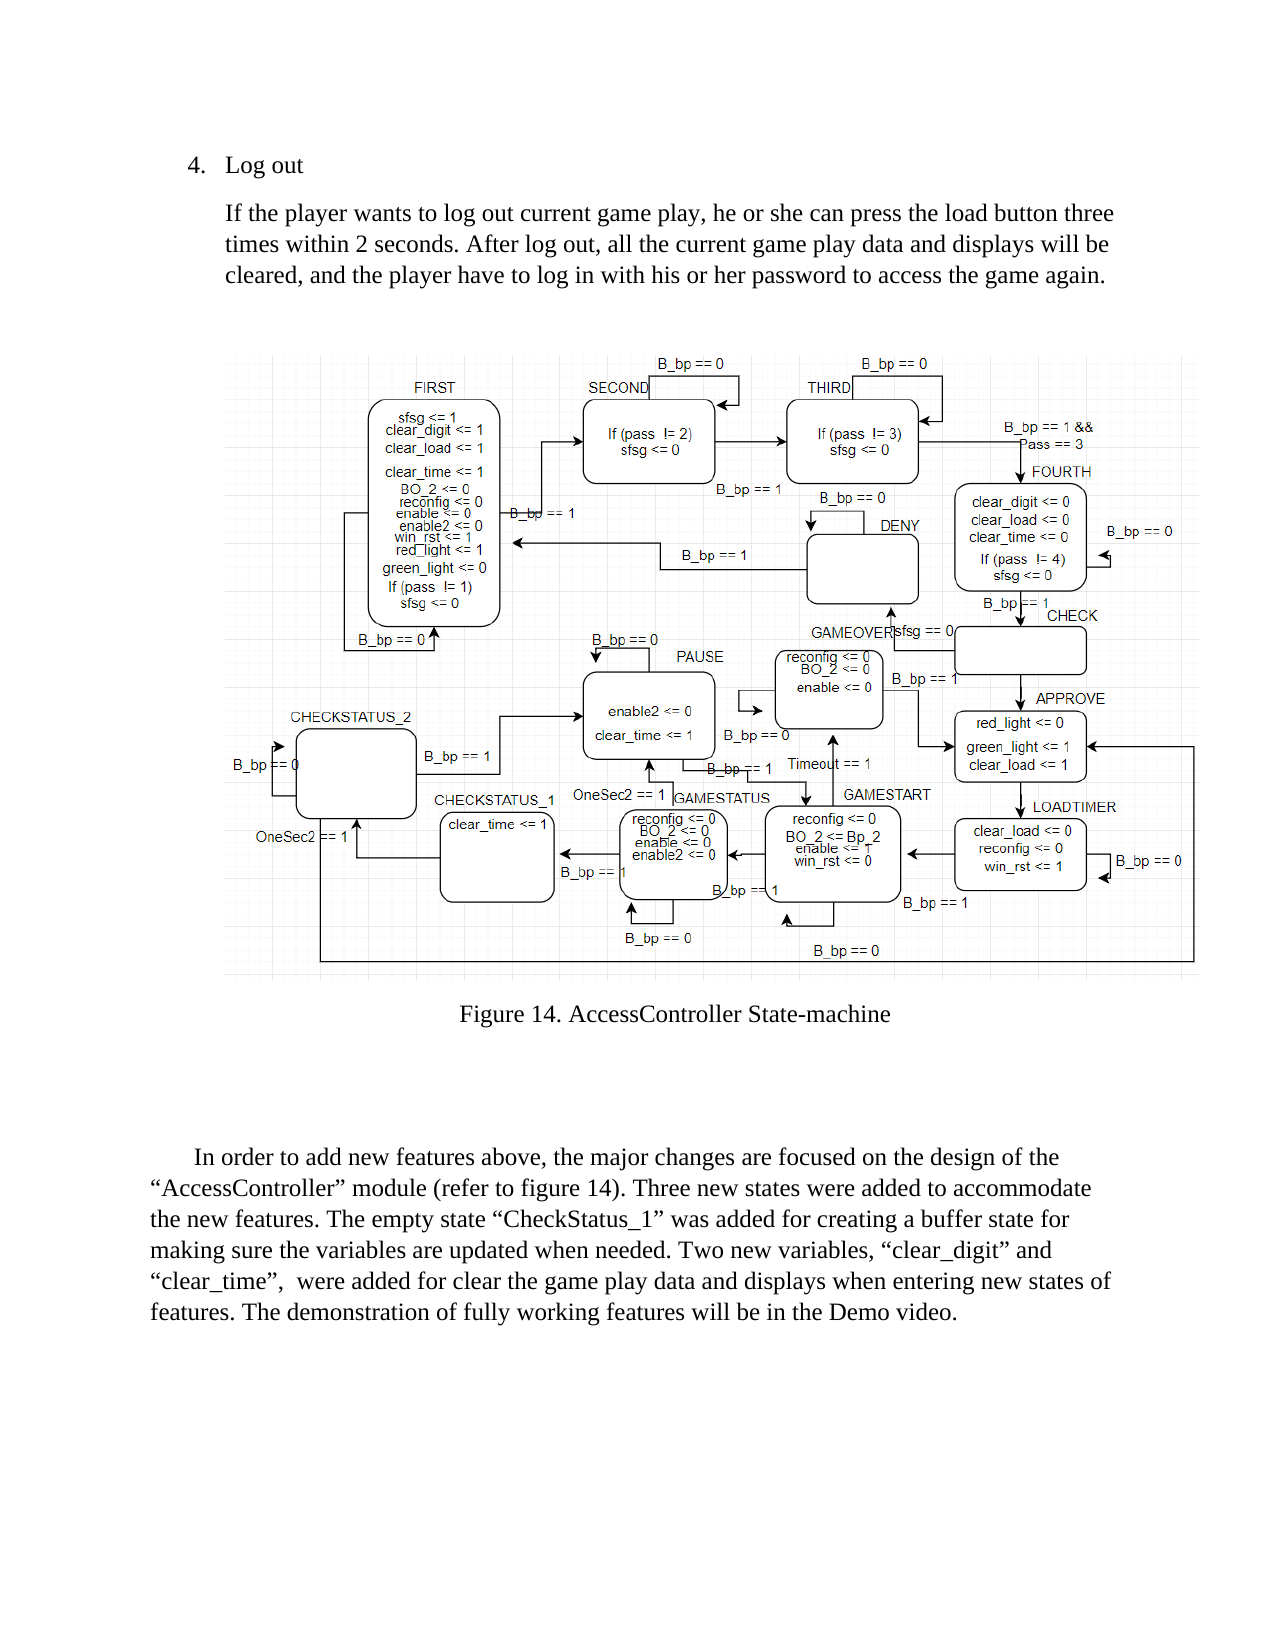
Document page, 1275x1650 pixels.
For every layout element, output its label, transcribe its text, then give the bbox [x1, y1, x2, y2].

list Log out [187, 150, 1125, 179]
picture [225, 355, 1200, 981]
list If the player wants to log out current game play, he or she can press the load button three times within 2 seconds. After log out, all the current game play data and displays will be cleared, and the player have to log in with his or her password to access the game again. [225, 198, 1125, 288]
list Figure 14. AccessController State-machine [225, 999, 1125, 1028]
text In order to add new features above, the major changes are focused on the design of the “AccessController” module (refer to figure 14). Three new states were added to accommodate the new features. The empty state “CheckStatus_1” was added for creating a buffer state for making sure the variables are updated when needed. Two new variables, “clear_digit” and “clear_time”, were added for clear the game play data and displays when entering new states of features. The demonstration of fully working features will be in the Demo video. [150, 1142, 1125, 1326]
